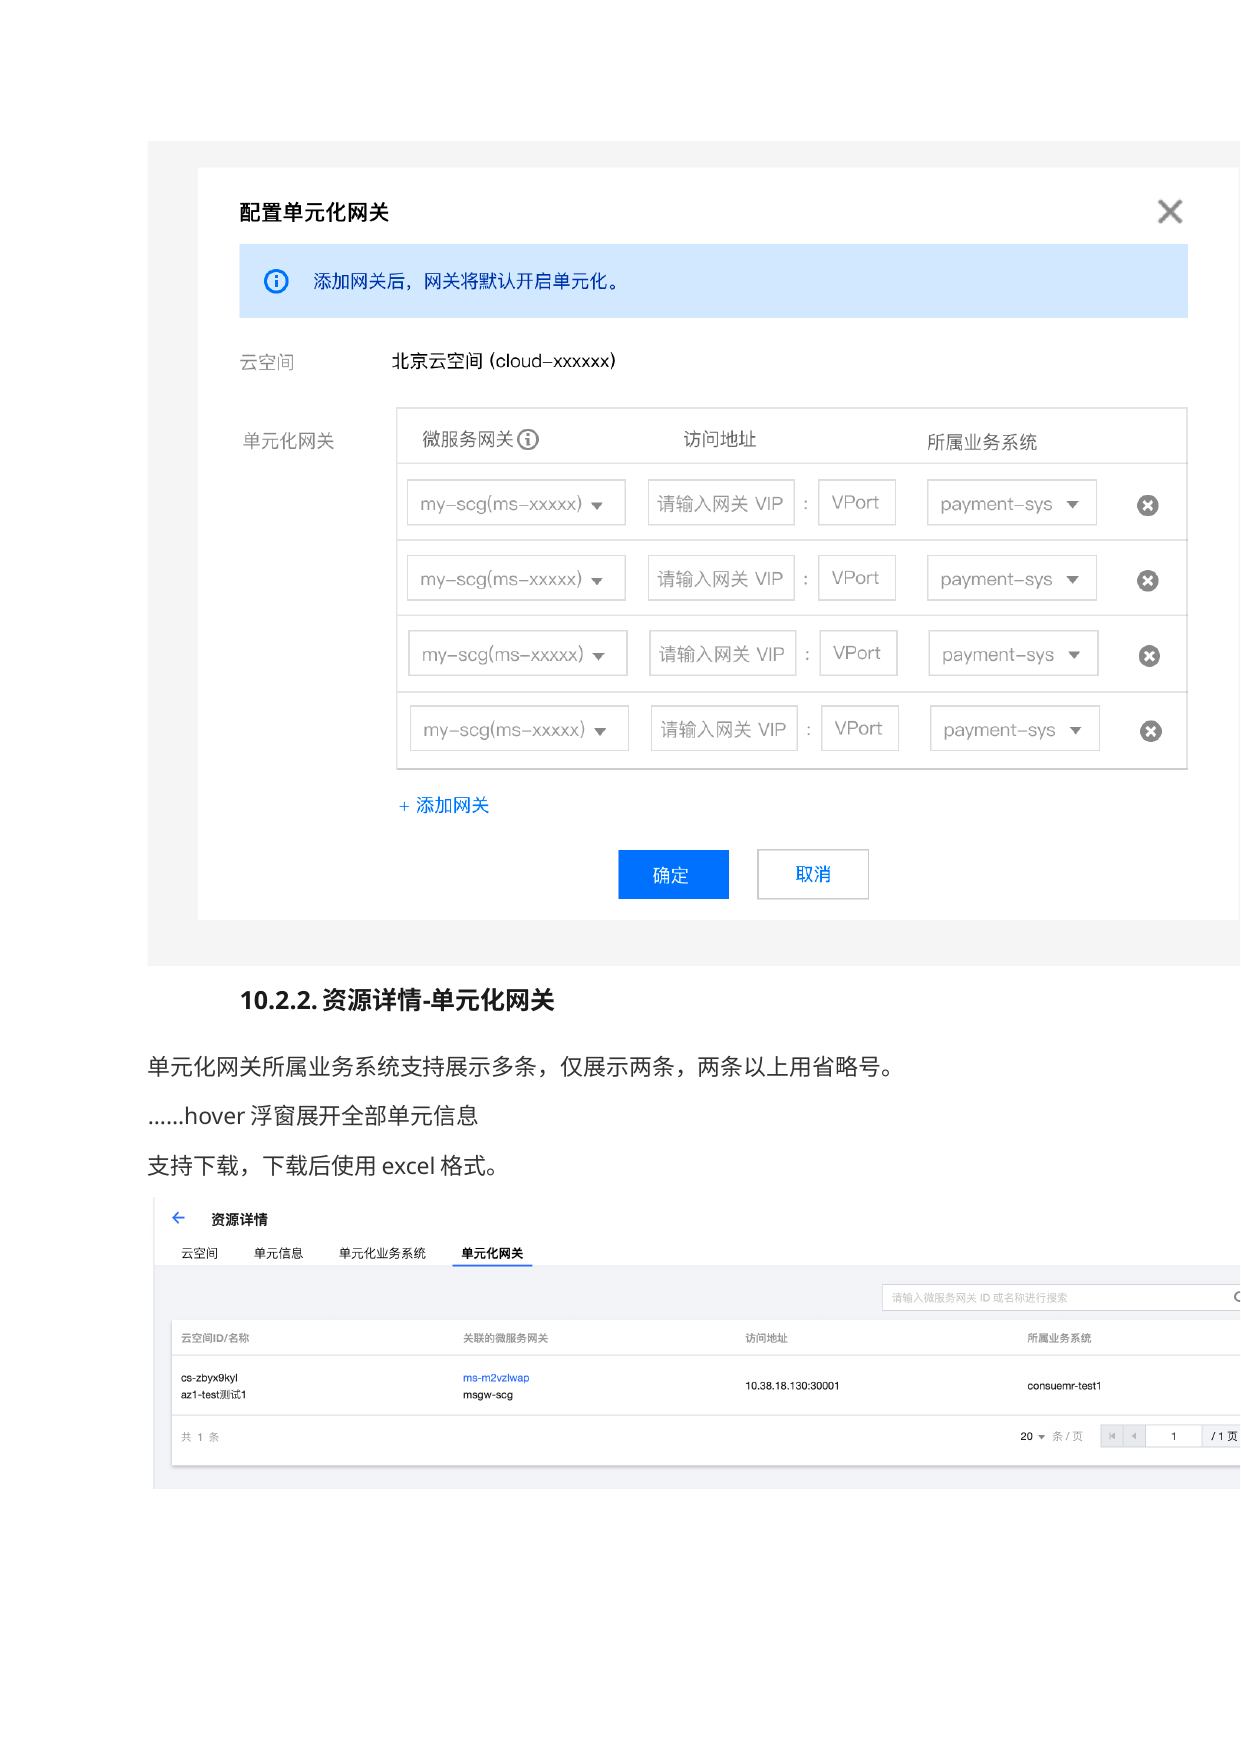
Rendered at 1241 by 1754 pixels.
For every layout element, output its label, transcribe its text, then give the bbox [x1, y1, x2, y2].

text ……hover浮窗展开全部单元信息 [148, 1098, 1093, 1131]
text 单元化网关所属业务系统支持展示多条，仅展示两条，两条以上用省略号。 [148, 1049, 1093, 1082]
subtitle 资源详情-单元化网关 [239, 981, 1093, 1017]
text 支持下载，下载后使用excel格式。 [148, 1148, 1093, 1181]
picture [147, 1197, 1241, 1489]
picture [147, 141, 1241, 966]
